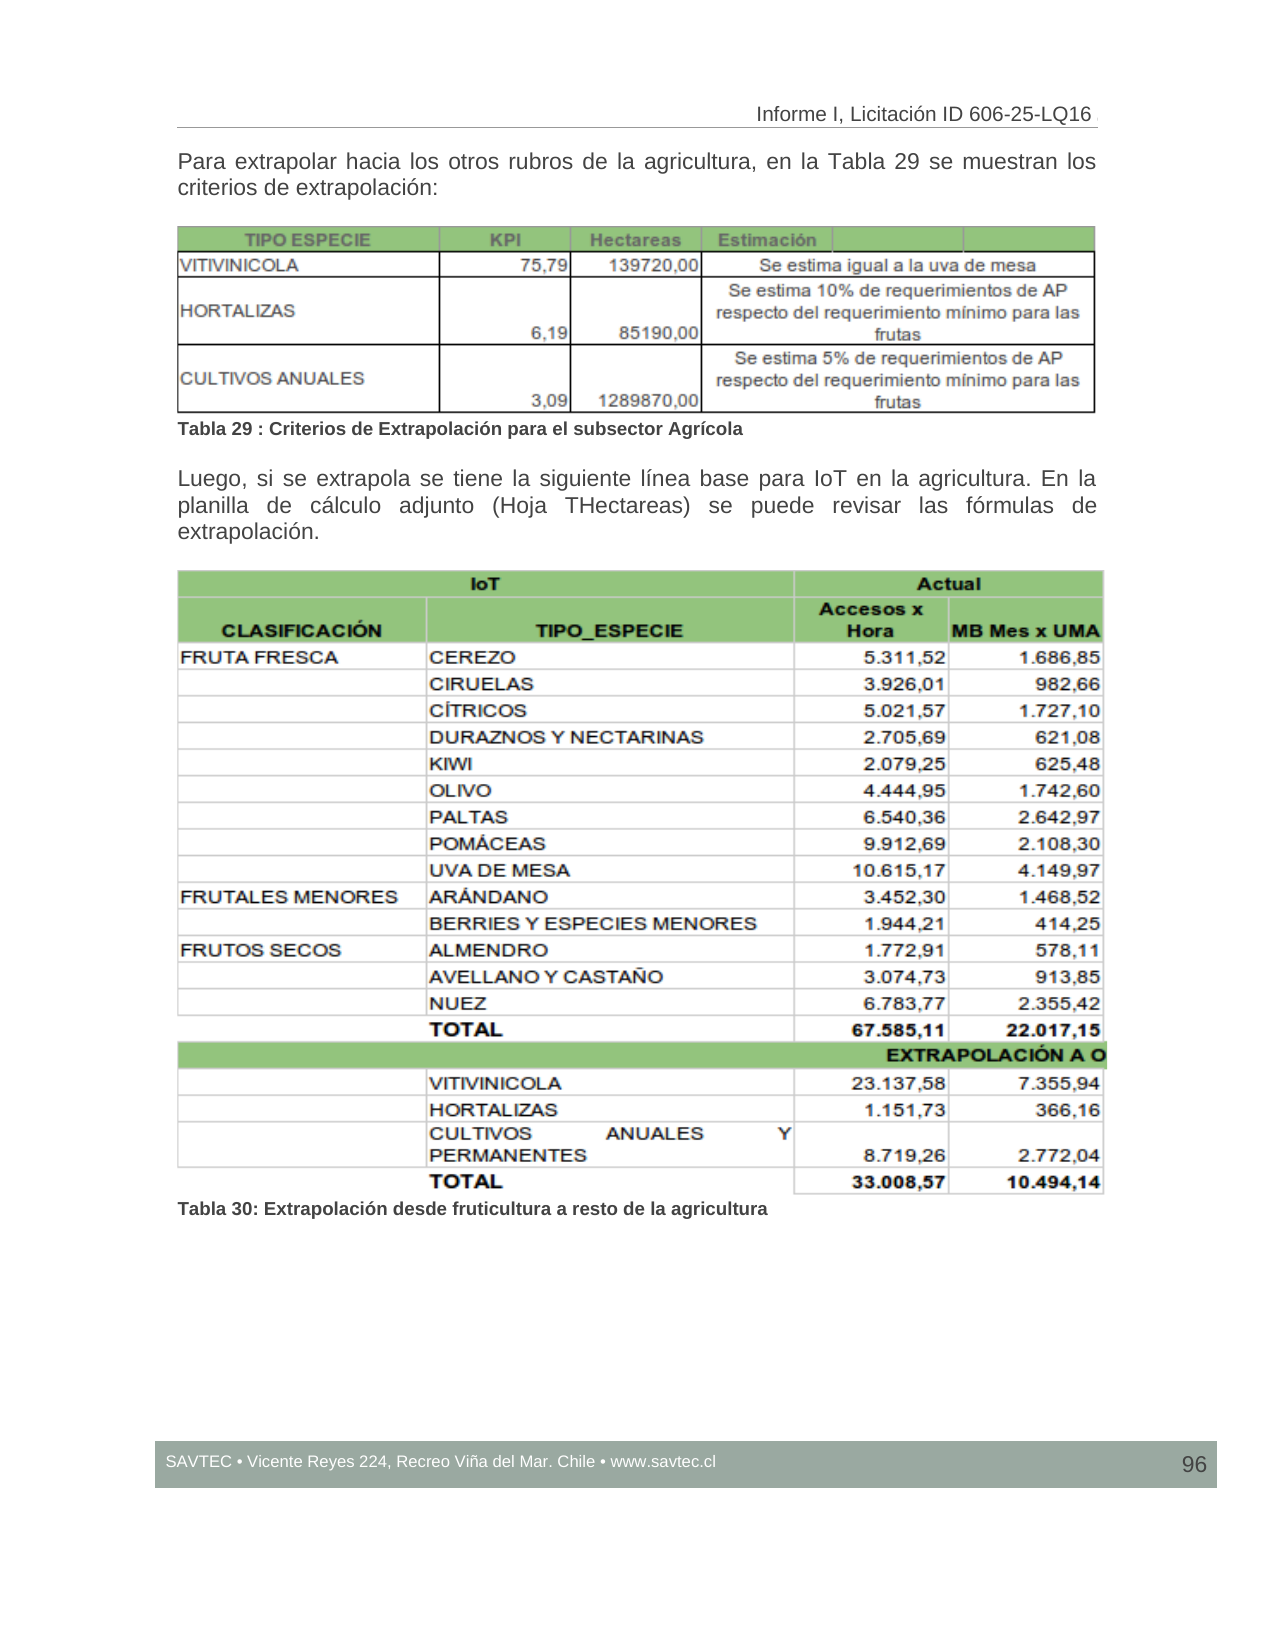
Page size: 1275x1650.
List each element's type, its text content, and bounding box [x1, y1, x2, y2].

picture [177, 226, 1097, 418]
text Tabla 29 : Criterios de Extrapolación para el subsector Agrícola [177, 417, 1098, 439]
text Tabla 30: Extrapolación desde fruticultura a resto de la agricultura [177, 1198, 1098, 1219]
picture [177, 570, 1108, 1198]
text Para extrapolar hacia los otros rubros de la agricultura, en la Tabla 29 se muestran los criterios de extrapolación: [177, 148, 1098, 200]
text Luego, si se extrapola se tiene la siguiente línea base para IoT en la agricultura. En la planilla de cálculo adjunto (Hoja THectareas) se puede revisar las fórmulas de extrapolación. [177, 465, 1098, 544]
